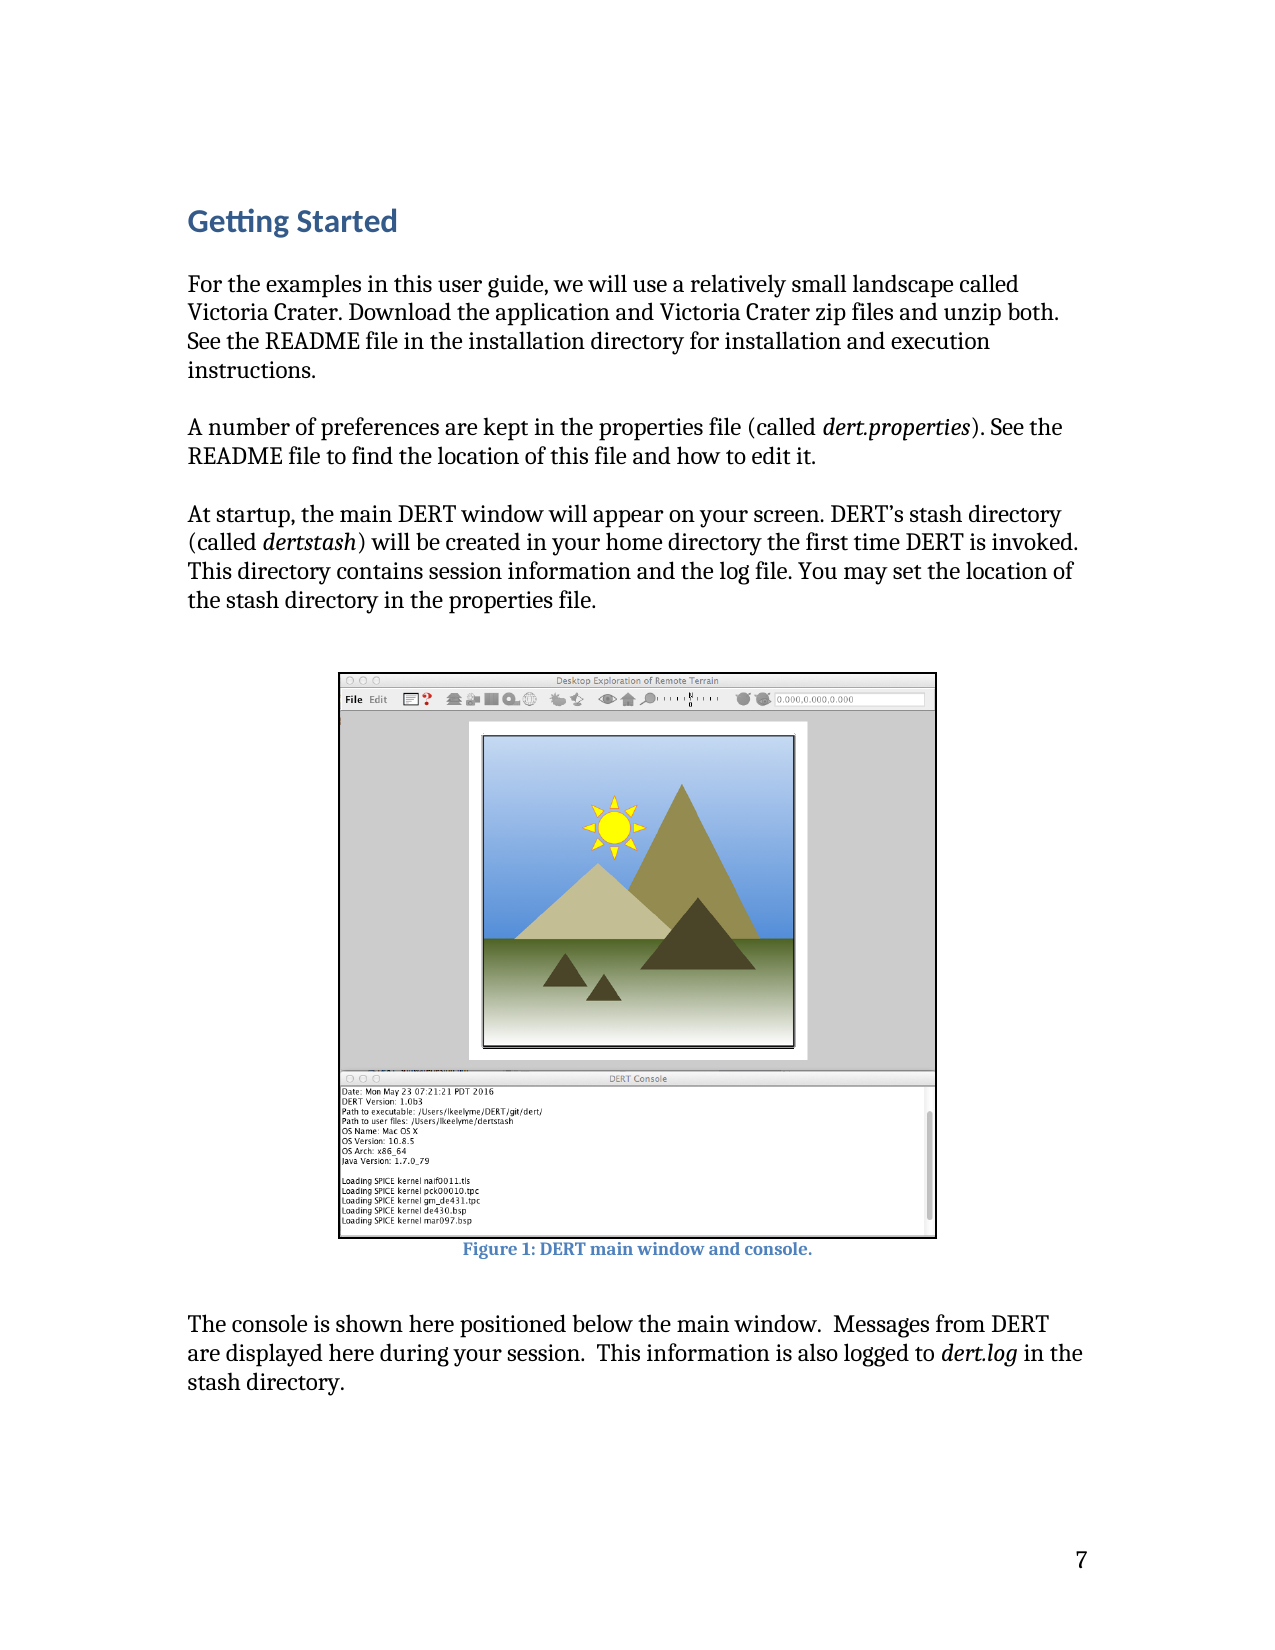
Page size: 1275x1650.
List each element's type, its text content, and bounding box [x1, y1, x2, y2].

text Figure : DERT main window and console. [187, 1239, 1087, 1260]
text The console is shown here positioned below the main window. Messages from DERT are displayed here during your session. This information is also logged to dert.log in the stash directory. [187, 1310, 1087, 1396]
text A number of preferences are kept in the properties file (called dert.properties). See the README file to find the location of this file and how to edit it. [187, 413, 1087, 471]
picture [340, 674, 935, 1237]
text At startup, the main DERT window will appear on your screen. DERT’s stash directory (called dertstash) will be created in your home directory the first time DERT is invoked. This directory contains session information and the log file. You may set the location of the stash directory in the properties file. [187, 499, 1087, 614]
text For the examples in this user guide, we will use a relatively small landscape called Victoria Crater. Download the application and Victoria Crater zip files and unzip both. See the README file in the installation directory for installation and execution instructions. [187, 269, 1087, 384]
subtitle Getting Started [187, 200, 1087, 241]
